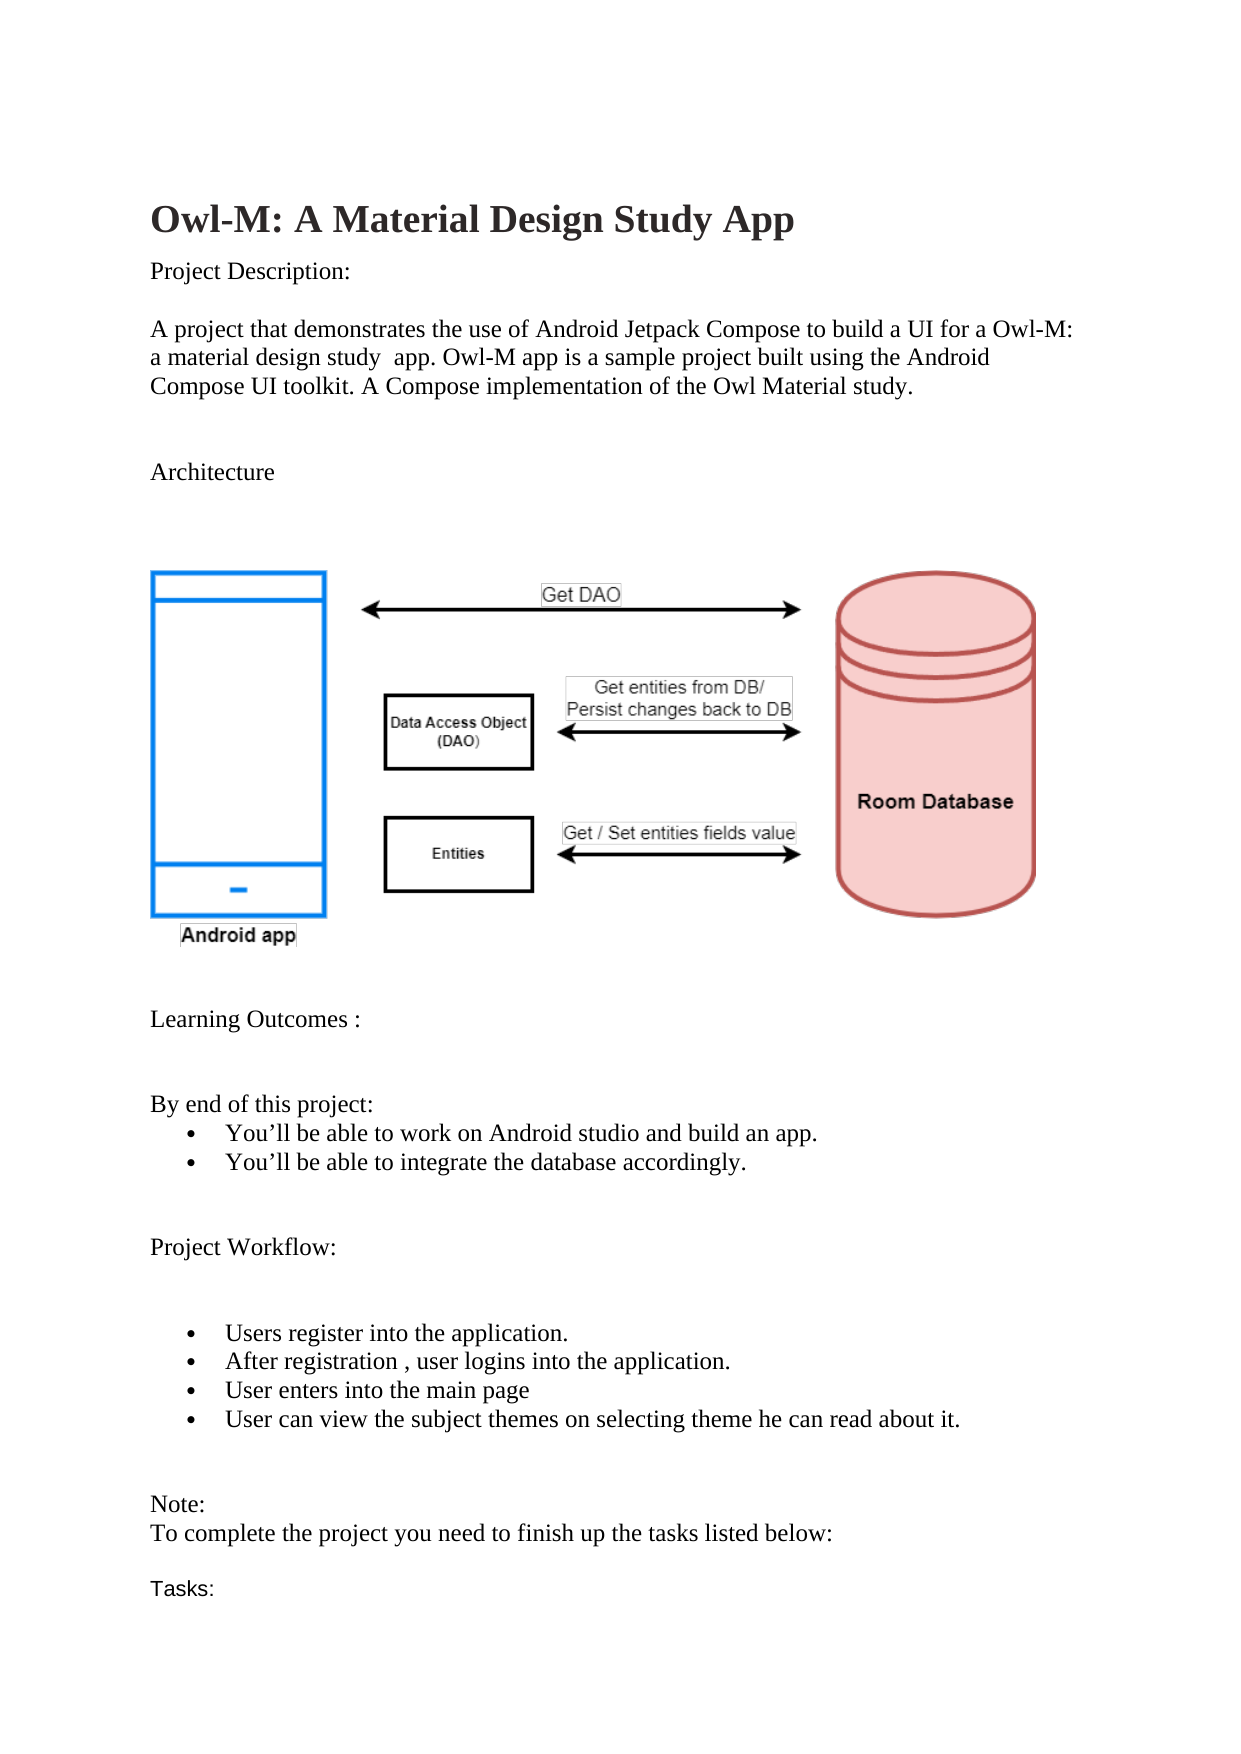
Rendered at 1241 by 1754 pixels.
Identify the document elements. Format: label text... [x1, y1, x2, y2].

list You’ll be able to integrate the database accordingly. [187, 1147, 1090, 1175]
list User enters into the main page [187, 1375, 1090, 1404]
text A project that demonstrates the use of Android Jetpack Compose to build a UI for a Owl-M: a material design study app. Owl-M app is a sample project built using the Android Compose UI toolkit. A Compose implementation of the Owl Material study. [150, 314, 1090, 400]
text Learning Outcomes : [150, 1004, 1090, 1032]
list You’ll be able to work on Android studio and build an app. [187, 1118, 1090, 1147]
text By end of this project: [150, 1089, 1090, 1118]
text Note: [150, 1489, 1090, 1518]
list Users register into the application. [187, 1318, 1090, 1346]
picture [150, 570, 1036, 947]
text Architecture [150, 457, 1090, 513]
text Tasks: [150, 1576, 1090, 1601]
text Owl-M: A Material Design Study App [150, 181, 1090, 241]
list After registration , user logins into the application. [187, 1346, 1090, 1375]
text Project Workflow: [150, 1232, 1090, 1261]
list User can view the subject themes on selecting theme he can read about it. [187, 1404, 1090, 1461]
text Project Description: [150, 256, 1090, 285]
text To complete the project you need to finish up the tasks listed below: [150, 1518, 1090, 1547]
